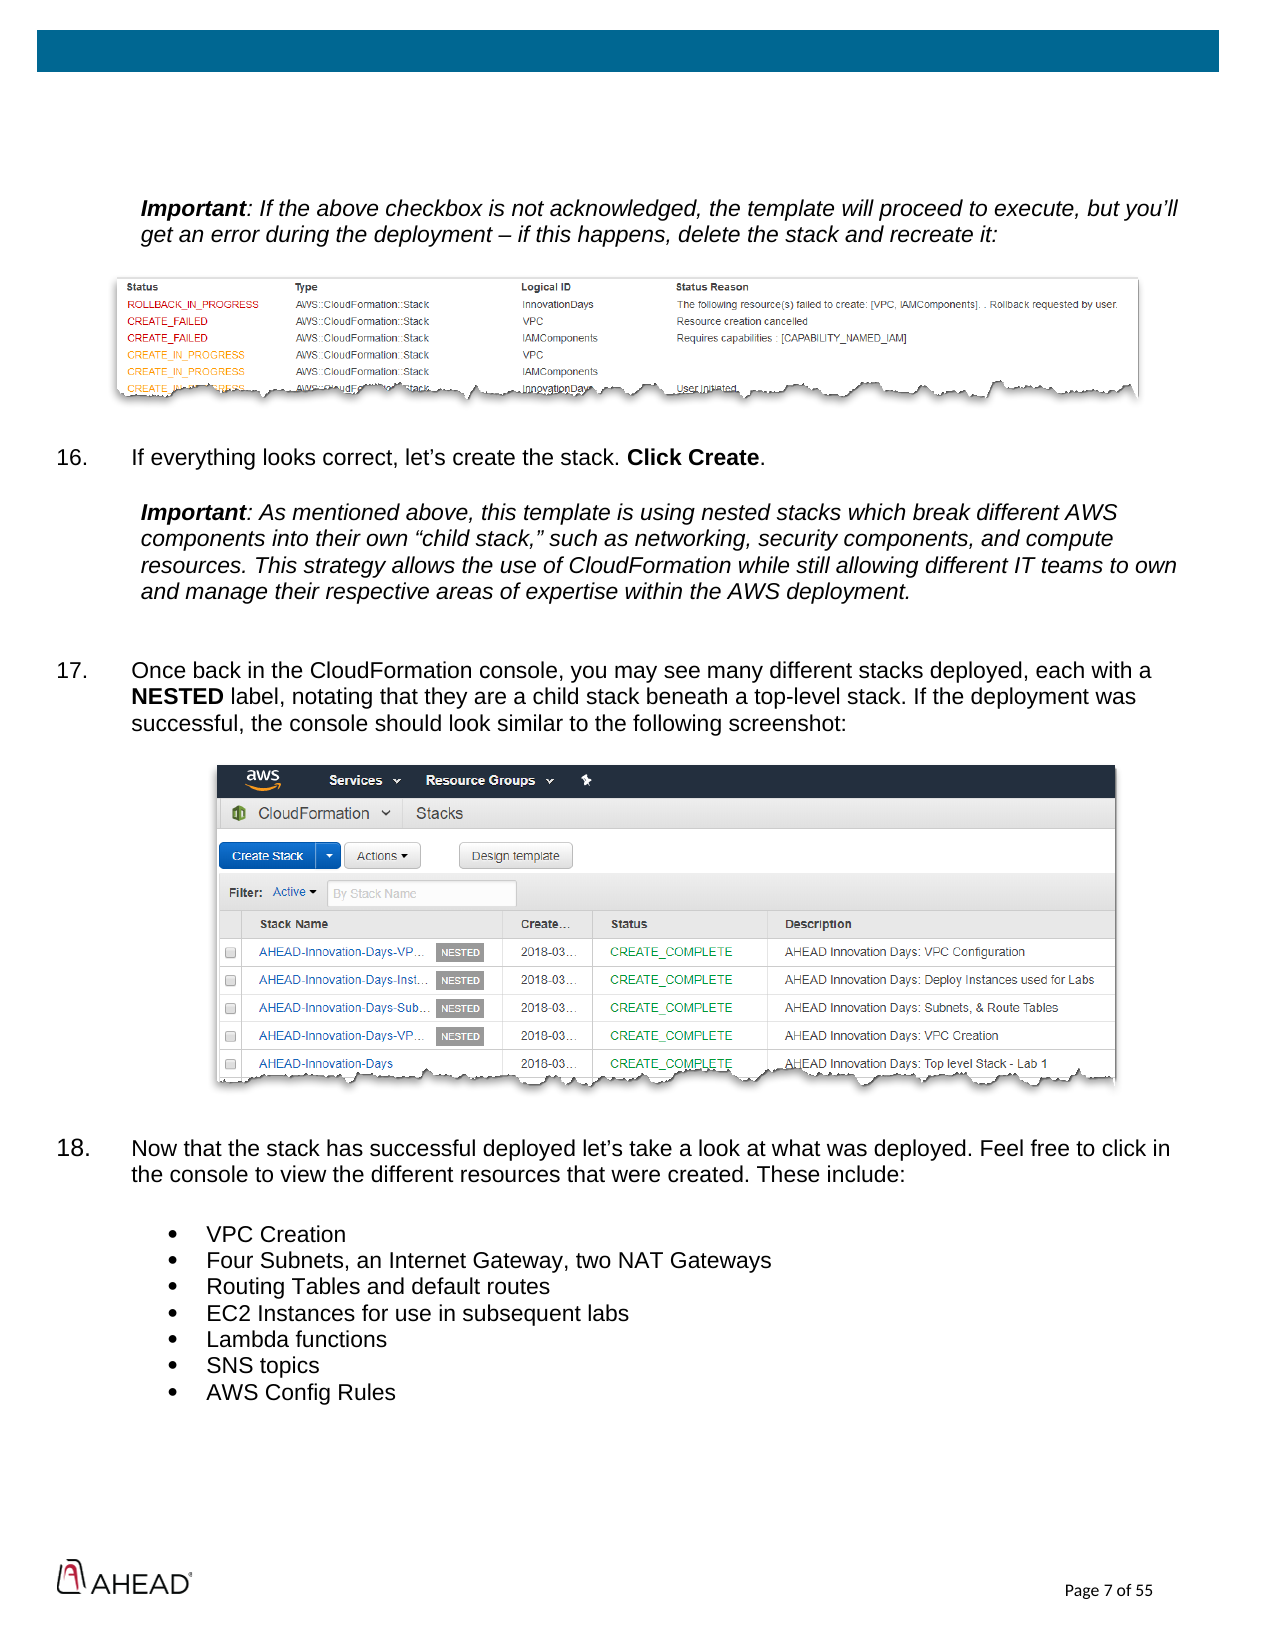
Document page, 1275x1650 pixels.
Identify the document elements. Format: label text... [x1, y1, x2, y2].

picture [56, 1558, 193, 1597]
list Now that the stack has successful deployed let’s take a look at what was deployed. Feel free to click in the console to view the different resources that were created. These include: [56, 1133, 1200, 1188]
list VPC Creation [169, 1221, 1200, 1247]
list Four Subnets, an Internet Gateway, two NAT Gateways [169, 1247, 1200, 1273]
list AWS Config Rules [169, 1379, 1200, 1405]
list Routing Tables and default routes [169, 1273, 1200, 1300]
picture [217, 765, 1119, 1096]
text Important: If the above checkbox is not acknowledged, the template will proceed to execute, but you’ll get an error during the deployment – if this happens, delete the stack and recreate it: [141, 195, 1200, 248]
picture [117, 277, 1141, 407]
list Once back in the CloudFormation console, you may see many different stacks deployed, each with a NESTED label, notating that they are a child stack beneath a top-level stack. If the deployment was successful, the console should look similar to the following screenshot: [56, 657, 1200, 736]
list Lambda functions [169, 1326, 1200, 1352]
list SNS topics [169, 1352, 1200, 1379]
text Important: As mentioned above, this template is using nested stacks which break different AWS components into their own “child stack,” such as networking, security components, and compute resources. This strategy allows the use of CloudFormation while still allowing different IT teams to own and manage their respective areas of expertise within the AWS deployment. [141, 499, 1200, 604]
list EC2 Instances for use in subsequent labs [169, 1300, 1200, 1326]
list If everything looks correct, let’s create the stack. Click Create. [56, 444, 1200, 470]
